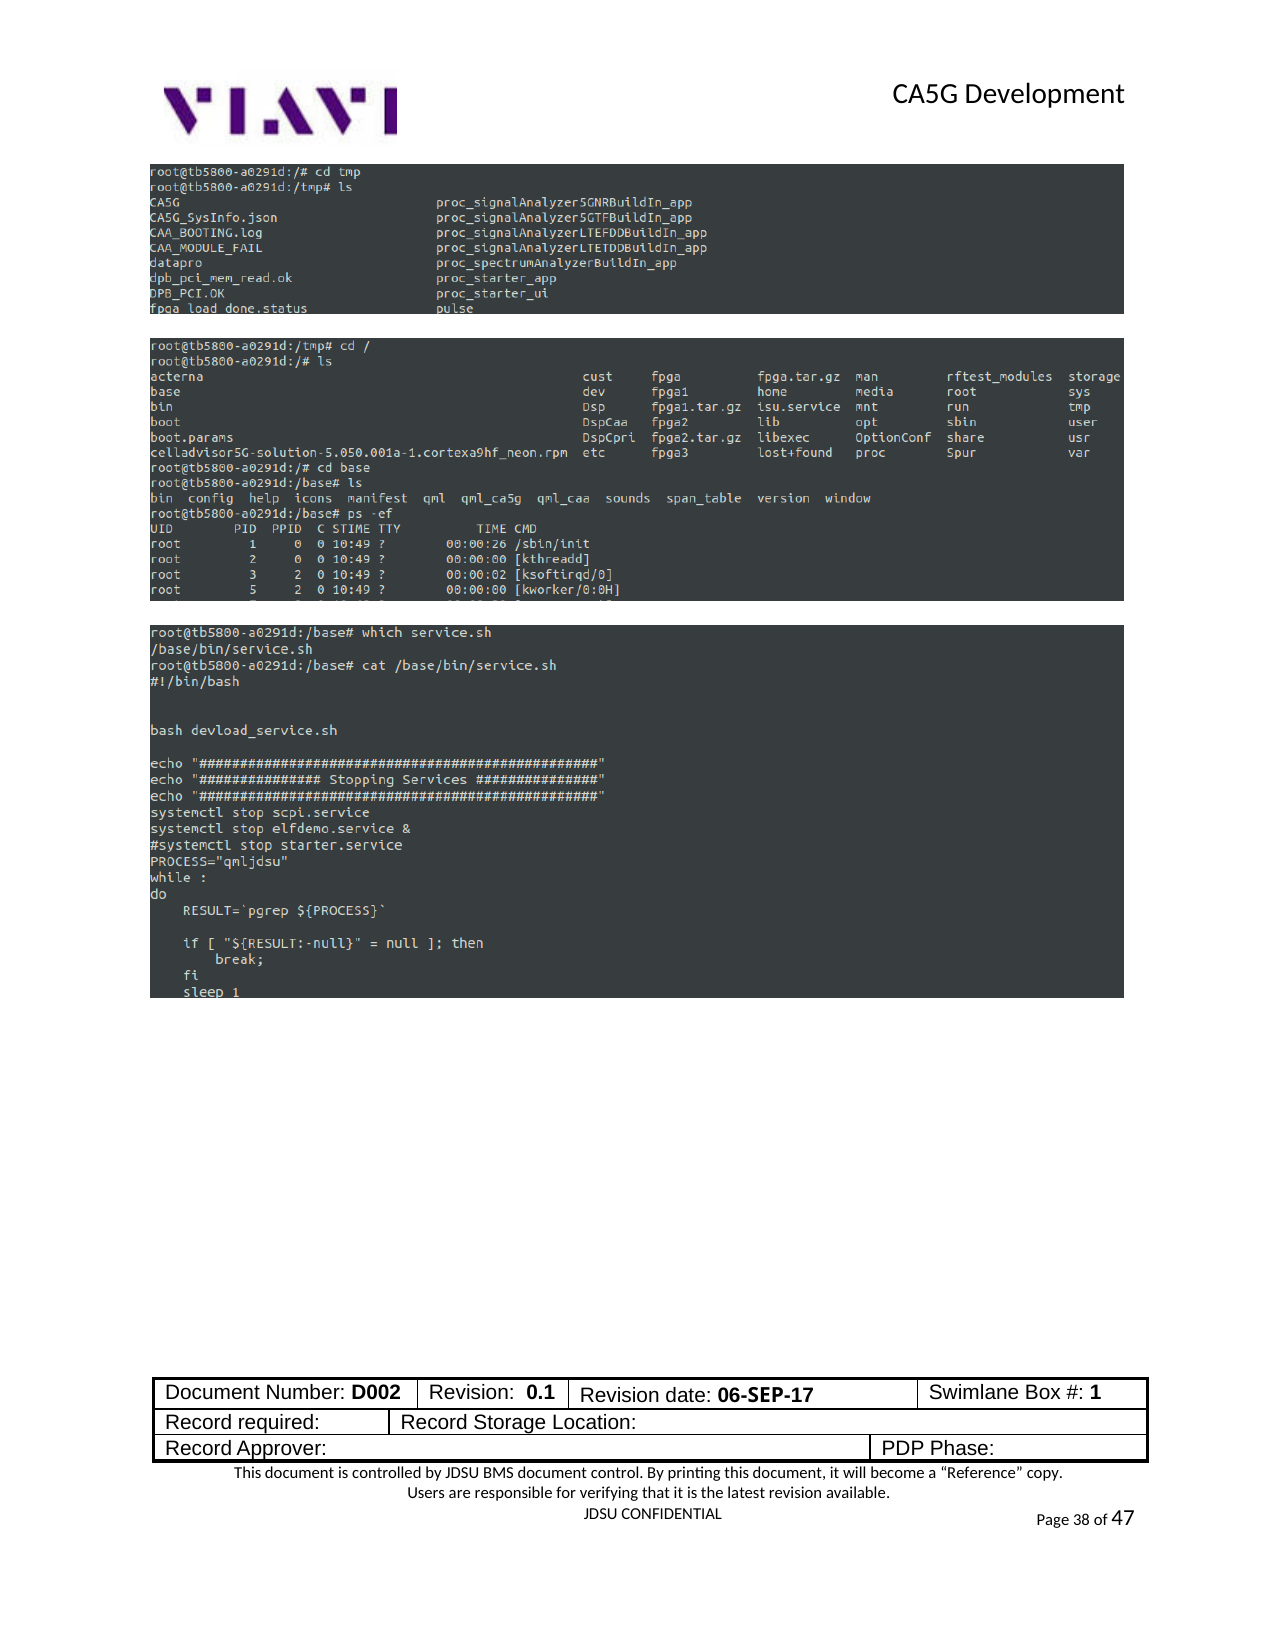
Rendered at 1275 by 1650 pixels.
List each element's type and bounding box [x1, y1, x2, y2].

picture [150, 625, 1124, 998]
picture [150, 338, 1124, 601]
picture [162, 68, 397, 146]
picture [150, 164, 1124, 314]
